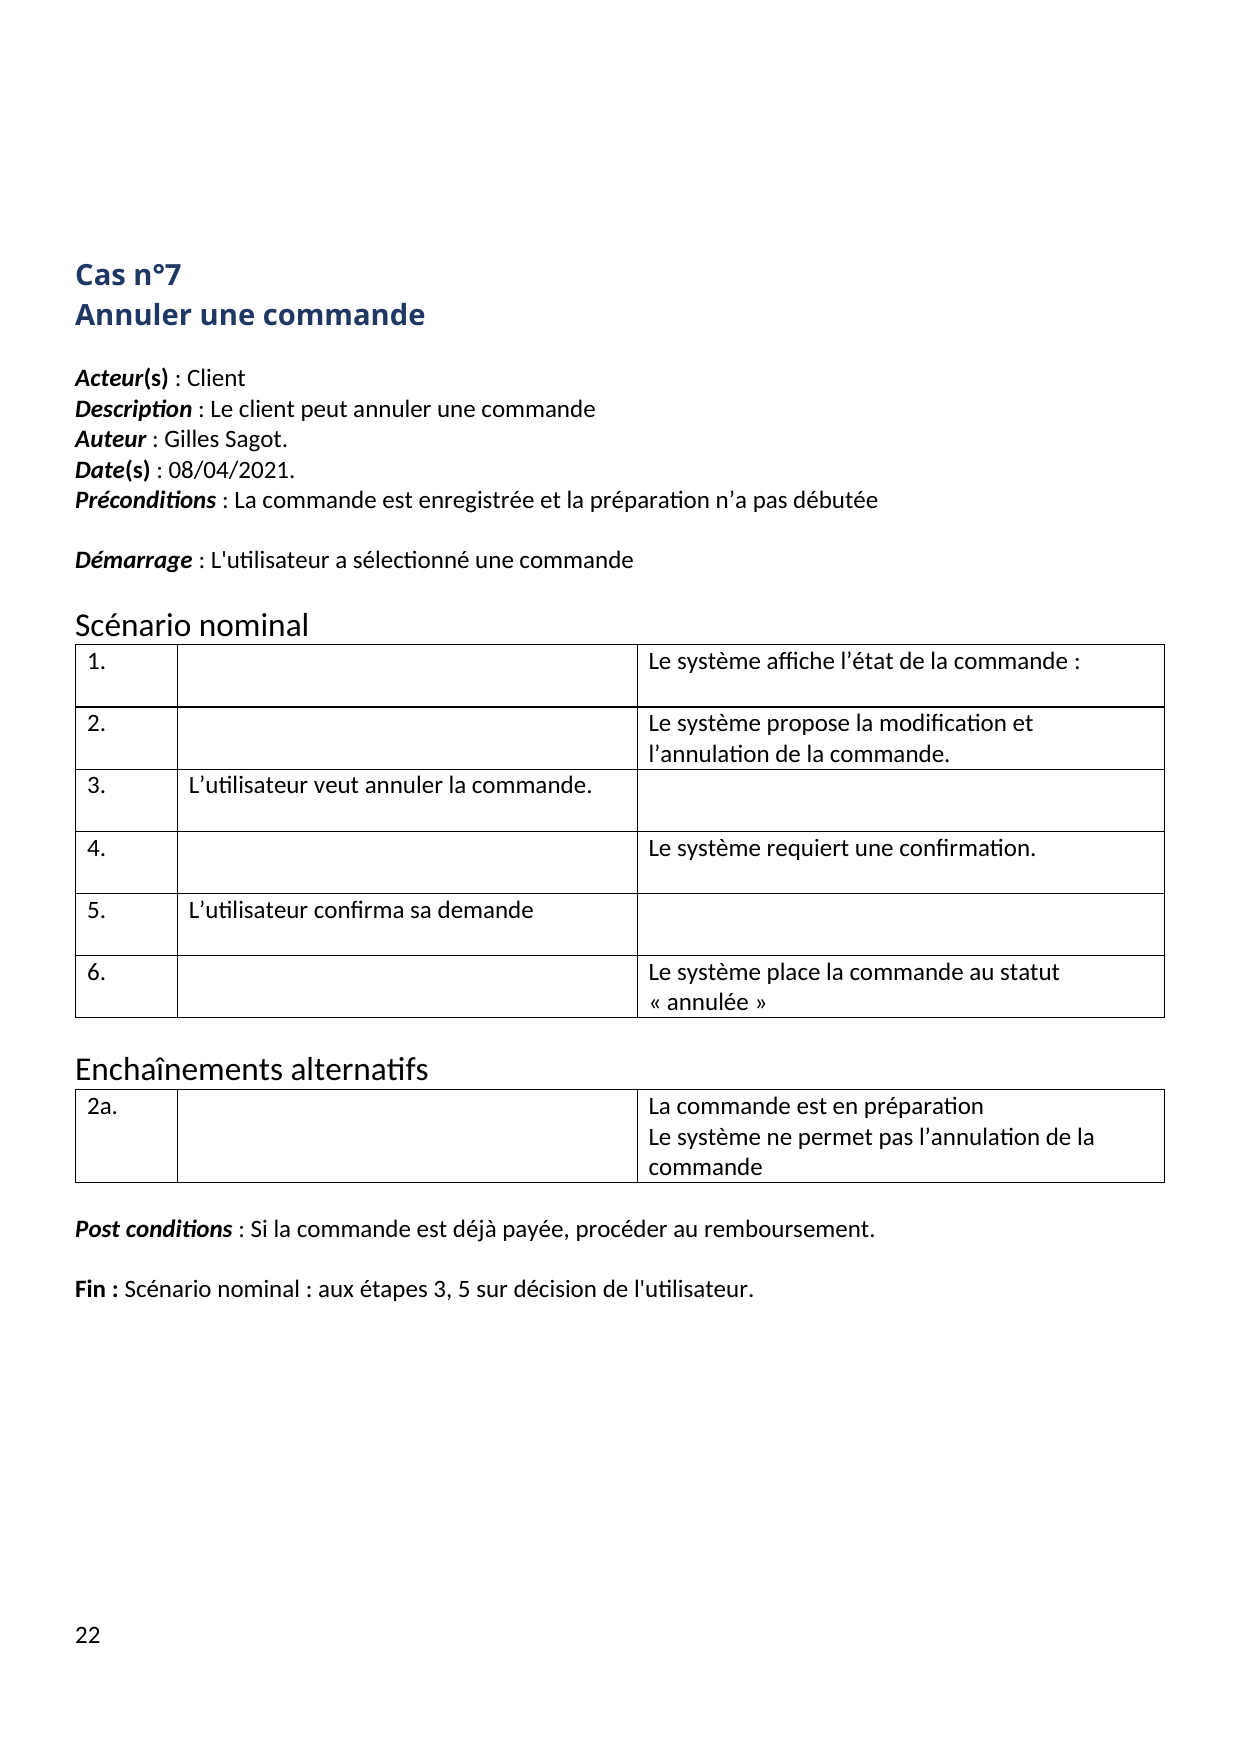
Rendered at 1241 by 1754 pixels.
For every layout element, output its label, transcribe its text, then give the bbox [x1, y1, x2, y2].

table_cell [638, 894, 1164, 955]
table_cell [638, 770, 1164, 831]
table_header [178, 1090, 637, 1182]
text Démarrage : L'utilisateur a sélectionné une commande [75, 544, 1165, 574]
table_cell 5. [76, 894, 177, 955]
table_header [178, 645, 637, 706]
table_cell 3. [76, 770, 177, 831]
table_cell [178, 708, 637, 768]
table_cell 2. [76, 708, 177, 768]
table_cell Le système propose la modification et l’annulation de la commande. [638, 708, 1164, 768]
table_cell 4. [76, 832, 177, 893]
table_cell Le système requiert une confirmation. [638, 832, 1164, 893]
text Acteur(s) : Client [75, 362, 1165, 393]
text Fin : Scénario nominal : aux étapes 3, 5 sur décision de l'utilisateur. [75, 1273, 1165, 1303]
subtitle Cas n°7 Annuler une commande [75, 254, 1165, 333]
table_cell L’utilisateur veut annuler la commande. [178, 770, 637, 831]
text Post conditions : Si la commande est déjà payée, procéder au remboursement. [75, 1213, 1165, 1244]
table_header 1. [76, 645, 177, 706]
table_cell L’utilisateur confirma sa demande [178, 894, 637, 955]
table_header 2a. [76, 1090, 177, 1182]
text Description : Le client peut annuler une commande Auteur : Gilles Sagot. Date(s) : 08/04/2021. Préconditions : La commande est enregistrée et la préparation n’a pas débutée [75, 393, 1165, 515]
table_header La commande est en préparation Le système ne permet pas l’annulation de la commande [638, 1090, 1164, 1182]
table_header Le système affiche l’état de la commande : [638, 645, 1164, 706]
text Enchaînements alternatifs [75, 1048, 1165, 1089]
text Scénario nominal [75, 604, 1165, 644]
table_cell [178, 832, 637, 893]
table_cell Le système place la commande au statut « annulée » [638, 956, 1164, 1017]
table_cell [178, 956, 637, 1017]
table_cell 6. [76, 956, 177, 1017]
